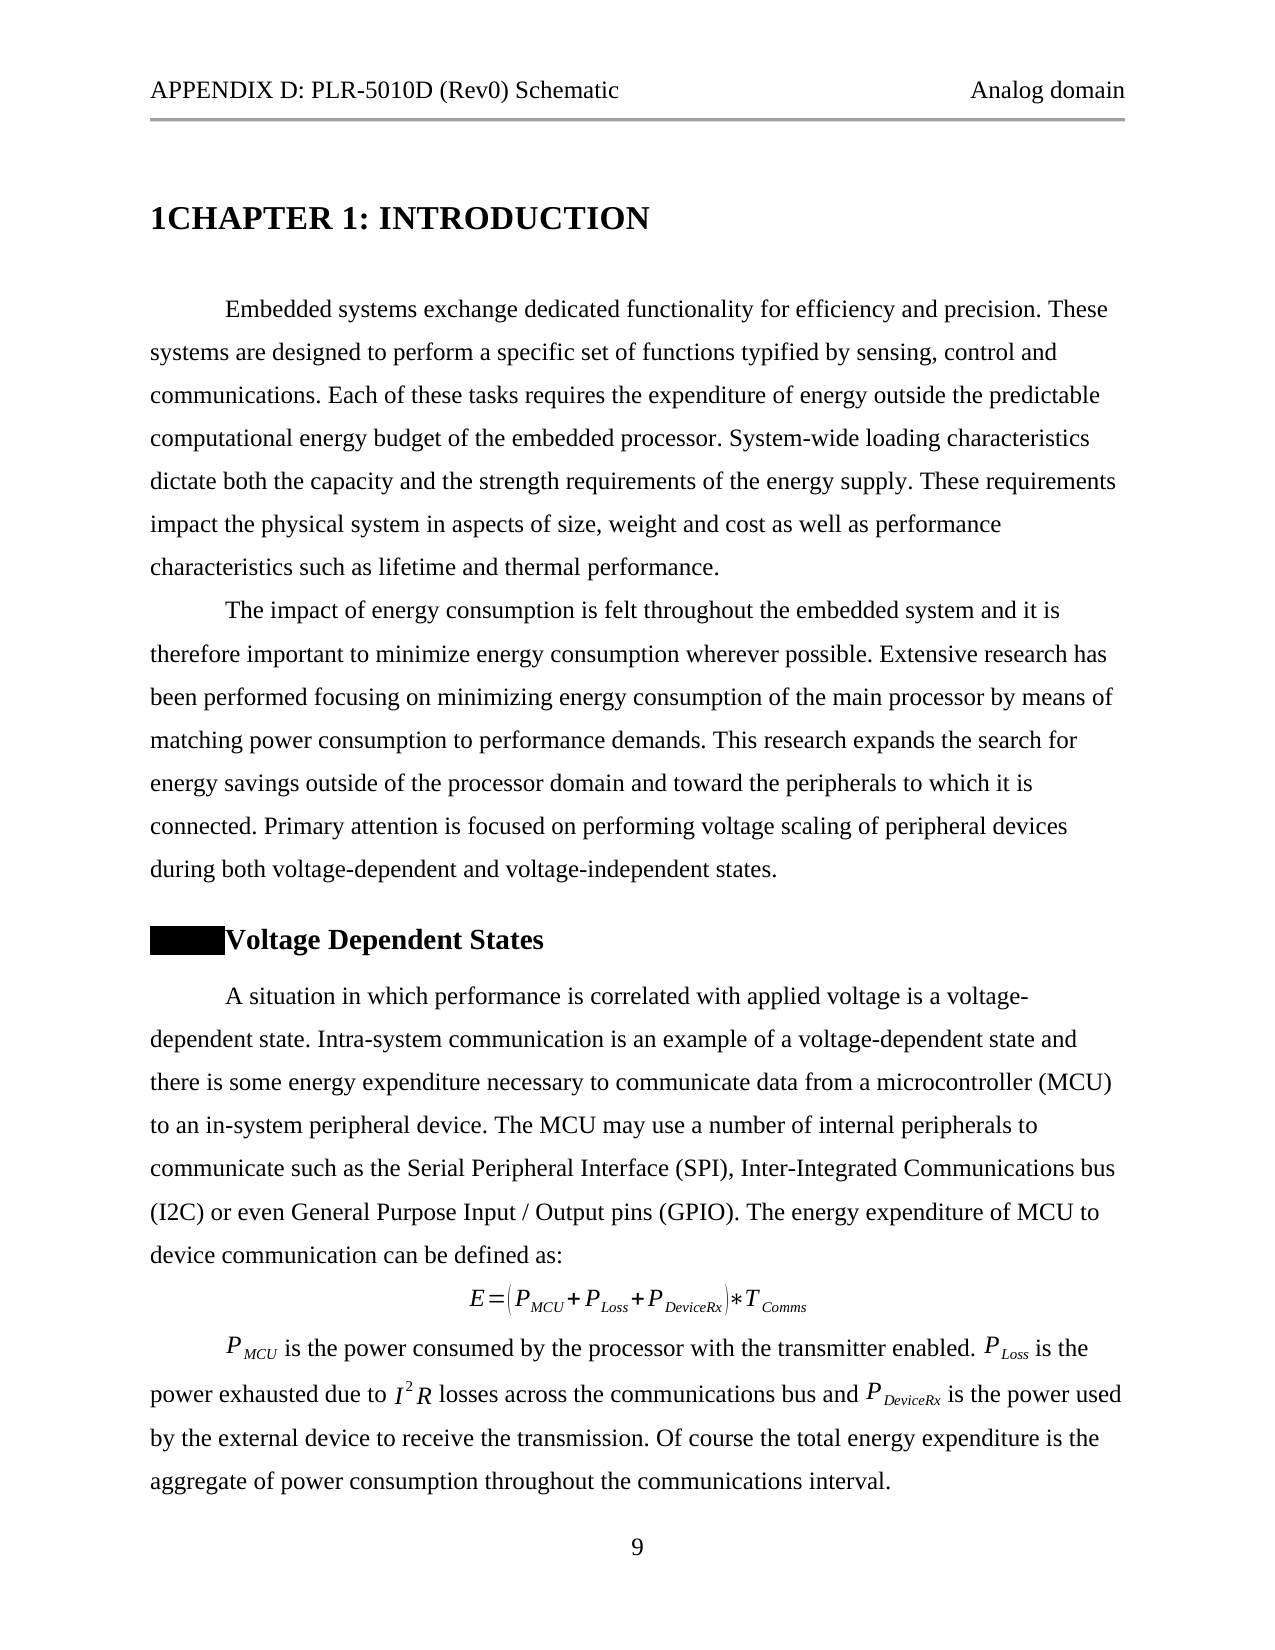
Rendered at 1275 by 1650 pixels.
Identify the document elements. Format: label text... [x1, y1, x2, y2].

text The impact of energy consumption is felt throughout the embedded system and it is therefore important to minimize energy consumption wherever possible. Extensive research has been performed focusing on minimizing energy consumption of the main processor by means of matching power consumption to performance demands. This research expands the search for energy savings outside of the processor domain and toward the peripherals to which it is connected. Primary attention is focused on performing voltage scaling of peripheral devices during both voltage-dependent and voltage-independent states. [150, 596, 1125, 883]
text Embedded systems exchange dedicated functionality for efficiency and precision. These systems are designed to perform a specific set of functions typified by sensing, control and communications. Each of these tasks requires the expenditure of energy outside the predictable computational energy budget of the embedded processor. System-wide loading characteristics dictate both the capacity and the strength requirements of the energy supply. These requirements impact the physical system in aspects of size, weight and cost as well as performance characteristics such as lifetime and thermal performance. [150, 294, 1125, 581]
text is the power consumed by the processor with the transmitter enabled. is the power exhausted due to losses across the communications bus and is the power used by the external device to receive the transmission. Of course the total energy expenditure is the aggregate of power consumption throughout the communications interval. [150, 1332, 1125, 1495]
subtitle Voltage Dependent States [150, 922, 1125, 956]
subtitle Chapter 1: Introduction [150, 199, 1125, 237]
text A situation in which performance is correlated with applied voltage is a voltage-dependent state. Intra-system communication is an example of a voltage-dependent state and there is some energy expenditure necessary to communicate data from a microcontroller (MCU) to an in-system peripheral device. The MCU may use a number of internal peripherals to communicate such as the Serial Peripheral Interface (SPI), Inter-Integrated Communications bus (I2C) or even General Purpose Input / Output pins (GPIO). The energy expenditure of MCU to device communication can be defined as: [150, 981, 1125, 1268]
